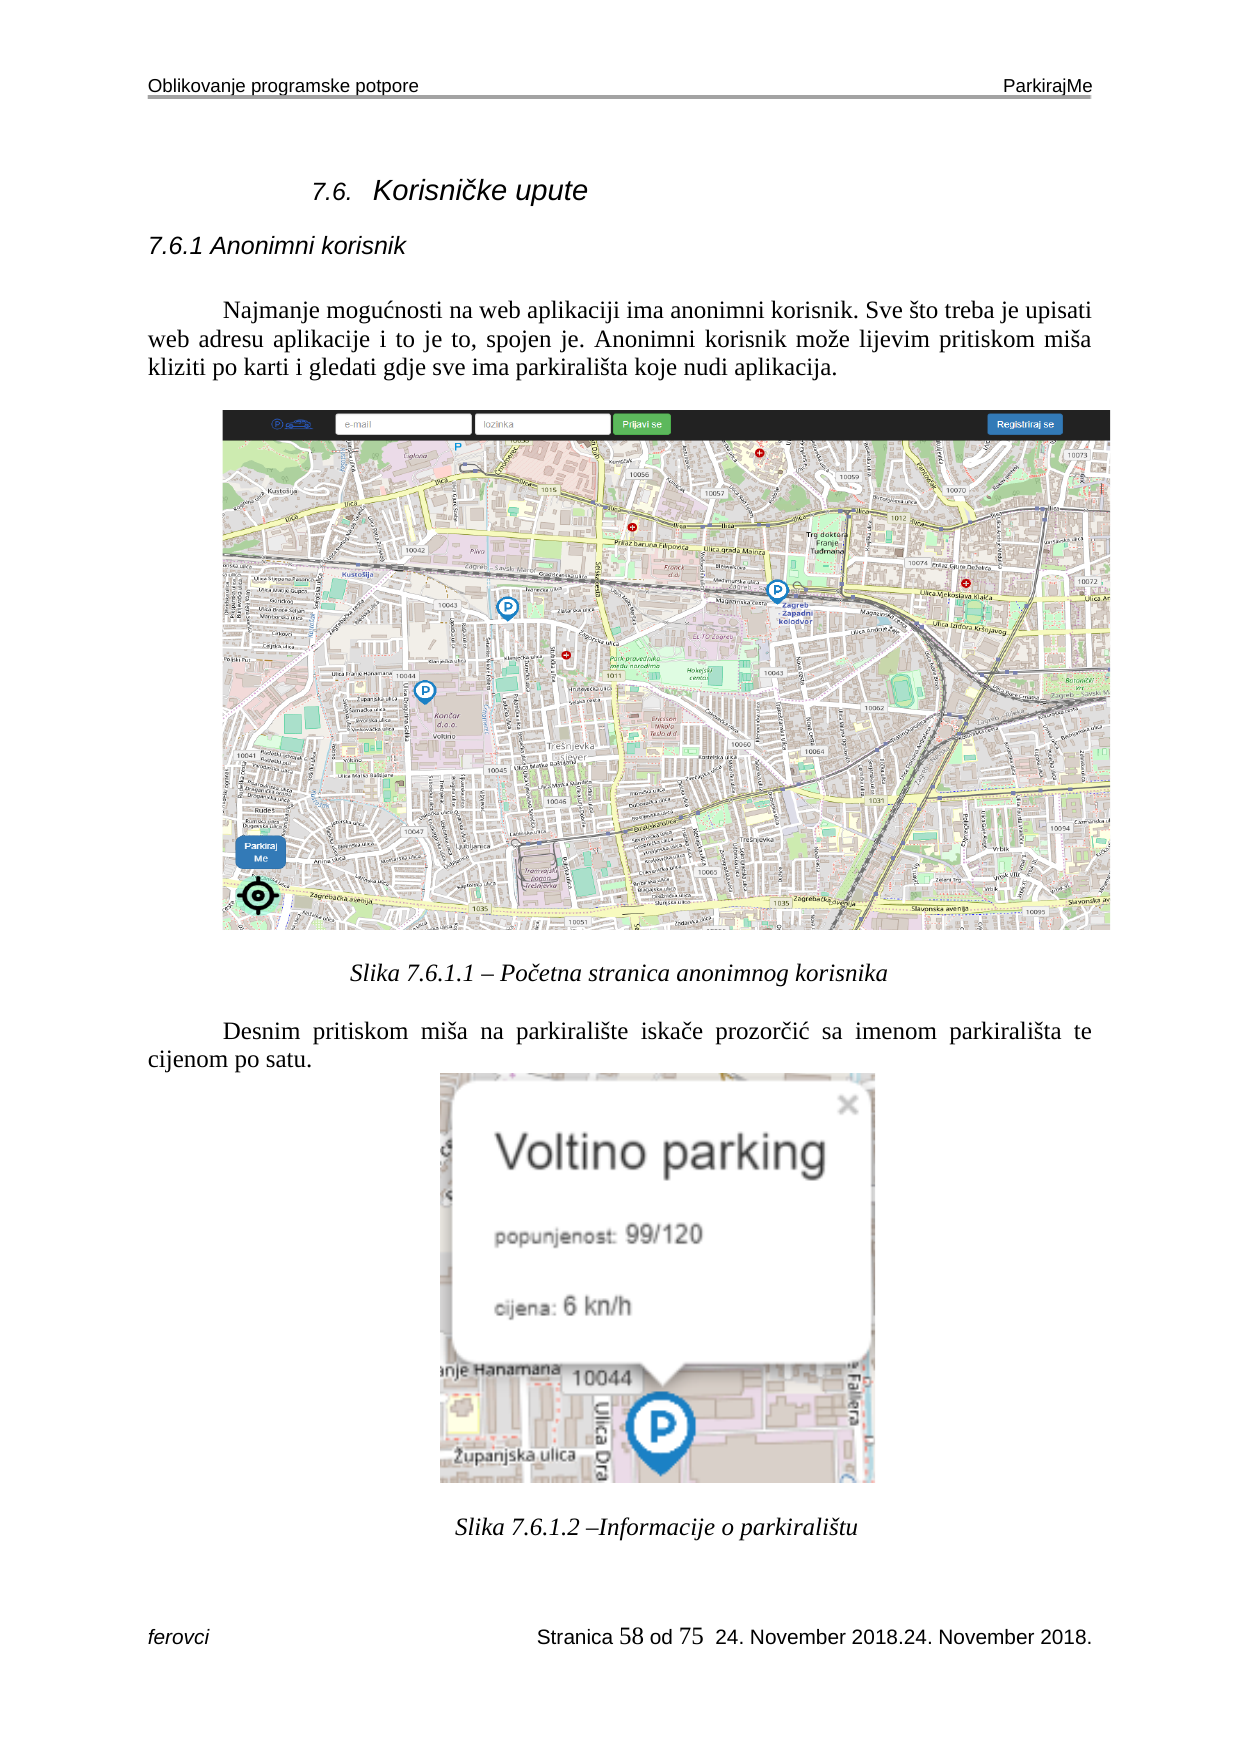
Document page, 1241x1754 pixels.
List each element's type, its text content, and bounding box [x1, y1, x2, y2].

text Slika 7.6.1.1 – Početna stranica anonimnog korisnika [148, 958, 1093, 987]
picture [222, 410, 1110, 930]
subtitle 7.6.1 Anonimni korisnik [148, 231, 1093, 260]
text Najmanje mogućnosti na web aplikaciji ima anonimni korisnik. Sve što treba je upisati web adresu aplikacije i to je to, spojen je. Anonimni korisnik može lijevim pritiskom miša kliziti po karti i gledati gdje sve ima parkirališta koje nudi aplikacija. [148, 295, 1093, 381]
picture [440, 1073, 876, 1483]
text Desnim pritiskom miša na parkiralište iskače prozorčić sa imenom parkirališta te cijenom po satu. [148, 1016, 1093, 1073]
subtitle Korisničke upute [252, 173, 1093, 206]
text Slika 7.6.1.2 –Informacije o parkiralištu [148, 1512, 1093, 1541]
picture [147, 95, 1092, 99]
